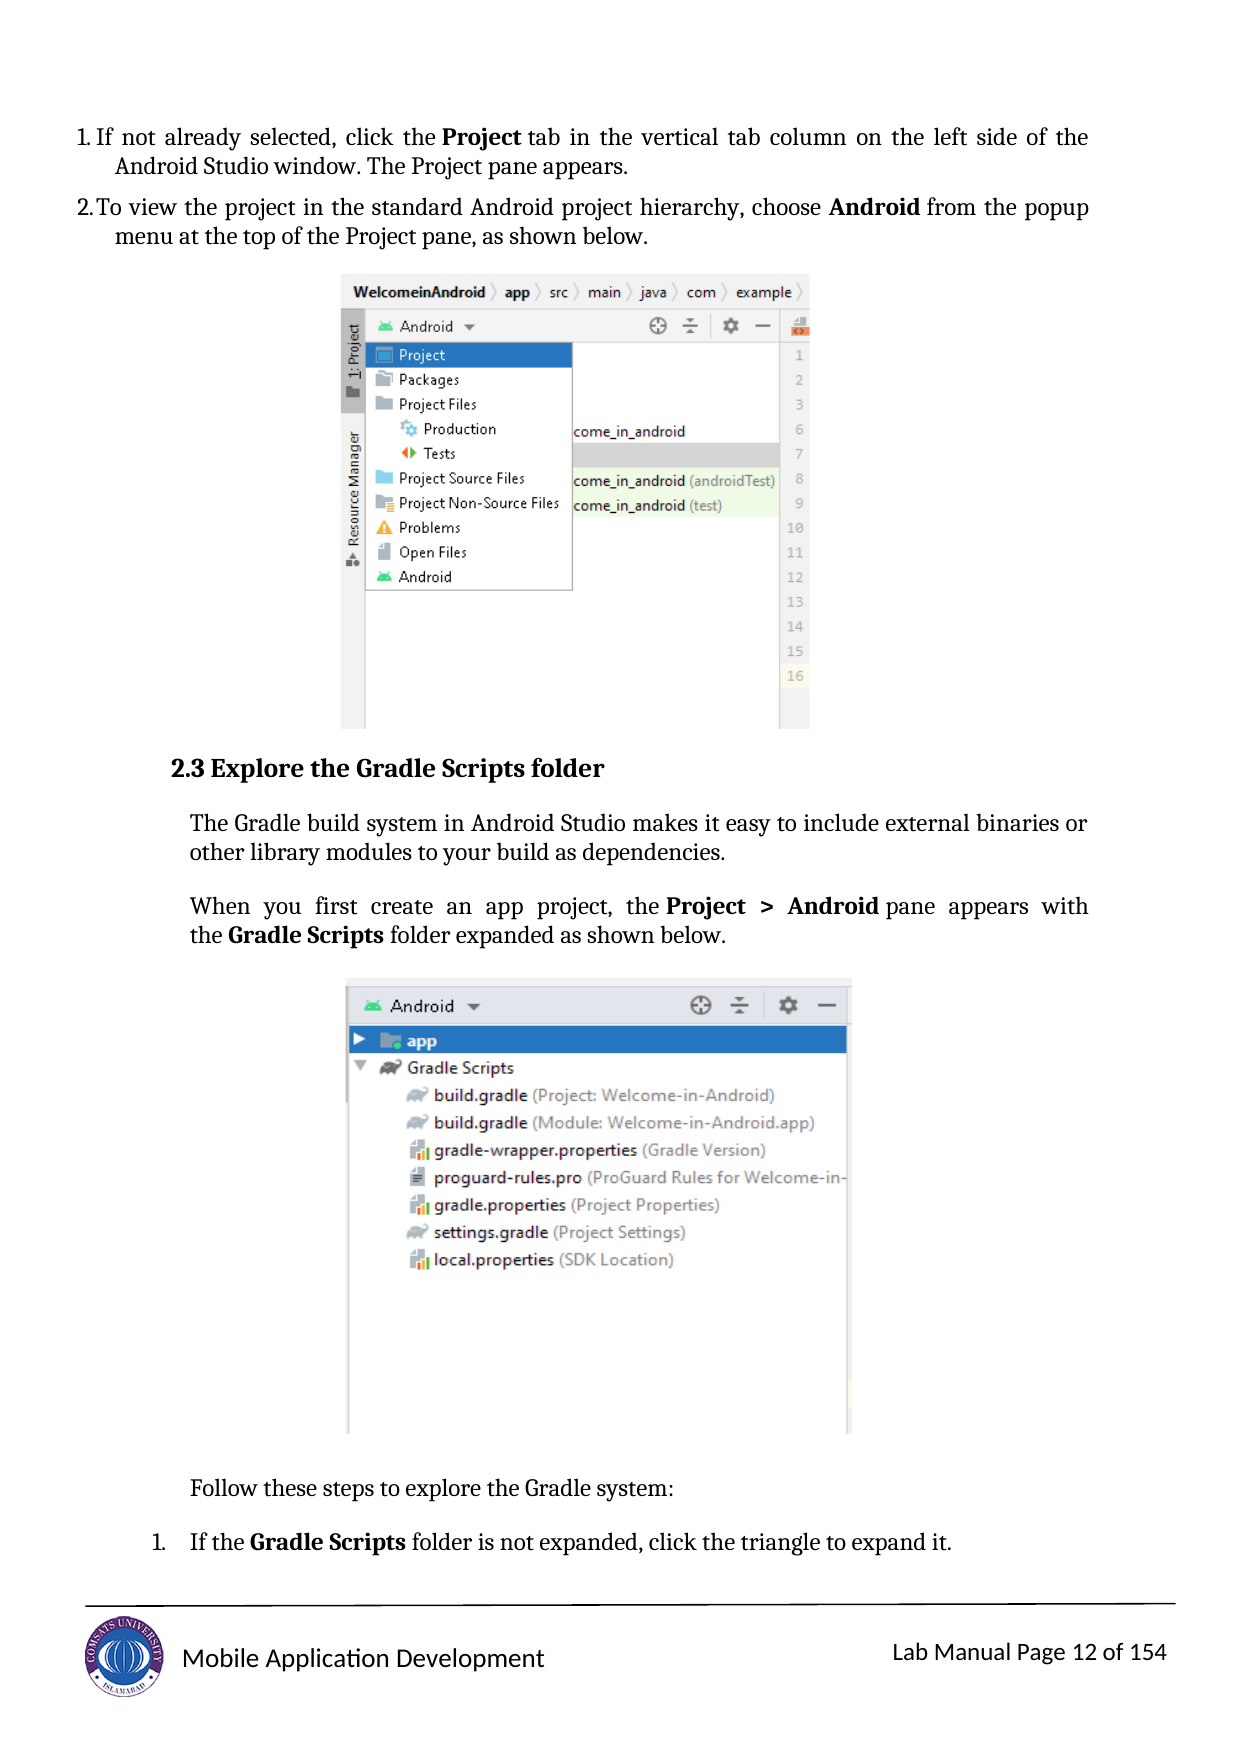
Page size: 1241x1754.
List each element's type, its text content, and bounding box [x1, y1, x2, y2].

text Follow these steps to explore the Gradle system: [189, 1474, 1089, 1503]
picture [340, 274, 810, 729]
text 2.3 Explore the Gradle Scripts folder [171, 753, 1240, 784]
list If not already selected, click the Project tab in the vertical tab column on the left side of the Android Studio window. The Project pane appears. [77, 123, 1089, 180]
text The Gradle build system in Android Studio makes it easy to include external binaries or other library modules to your build as dependencies. [189, 809, 1089, 867]
text When you first create an app project, the Project > Android pane appears with the Gradle Scripts folder expanded as shown below. [189, 892, 1089, 949]
list To view the project in the standard Android project hierarchy, choose Android from the popup menu at the top of the Project pane, as shown below. [77, 193, 1089, 250]
picture [85, 1616, 165, 1697]
picture [345, 978, 852, 1433]
list If the Gradle Scripts folder is not expanded, click the triangle to expand it. [152, 1528, 1089, 1557]
